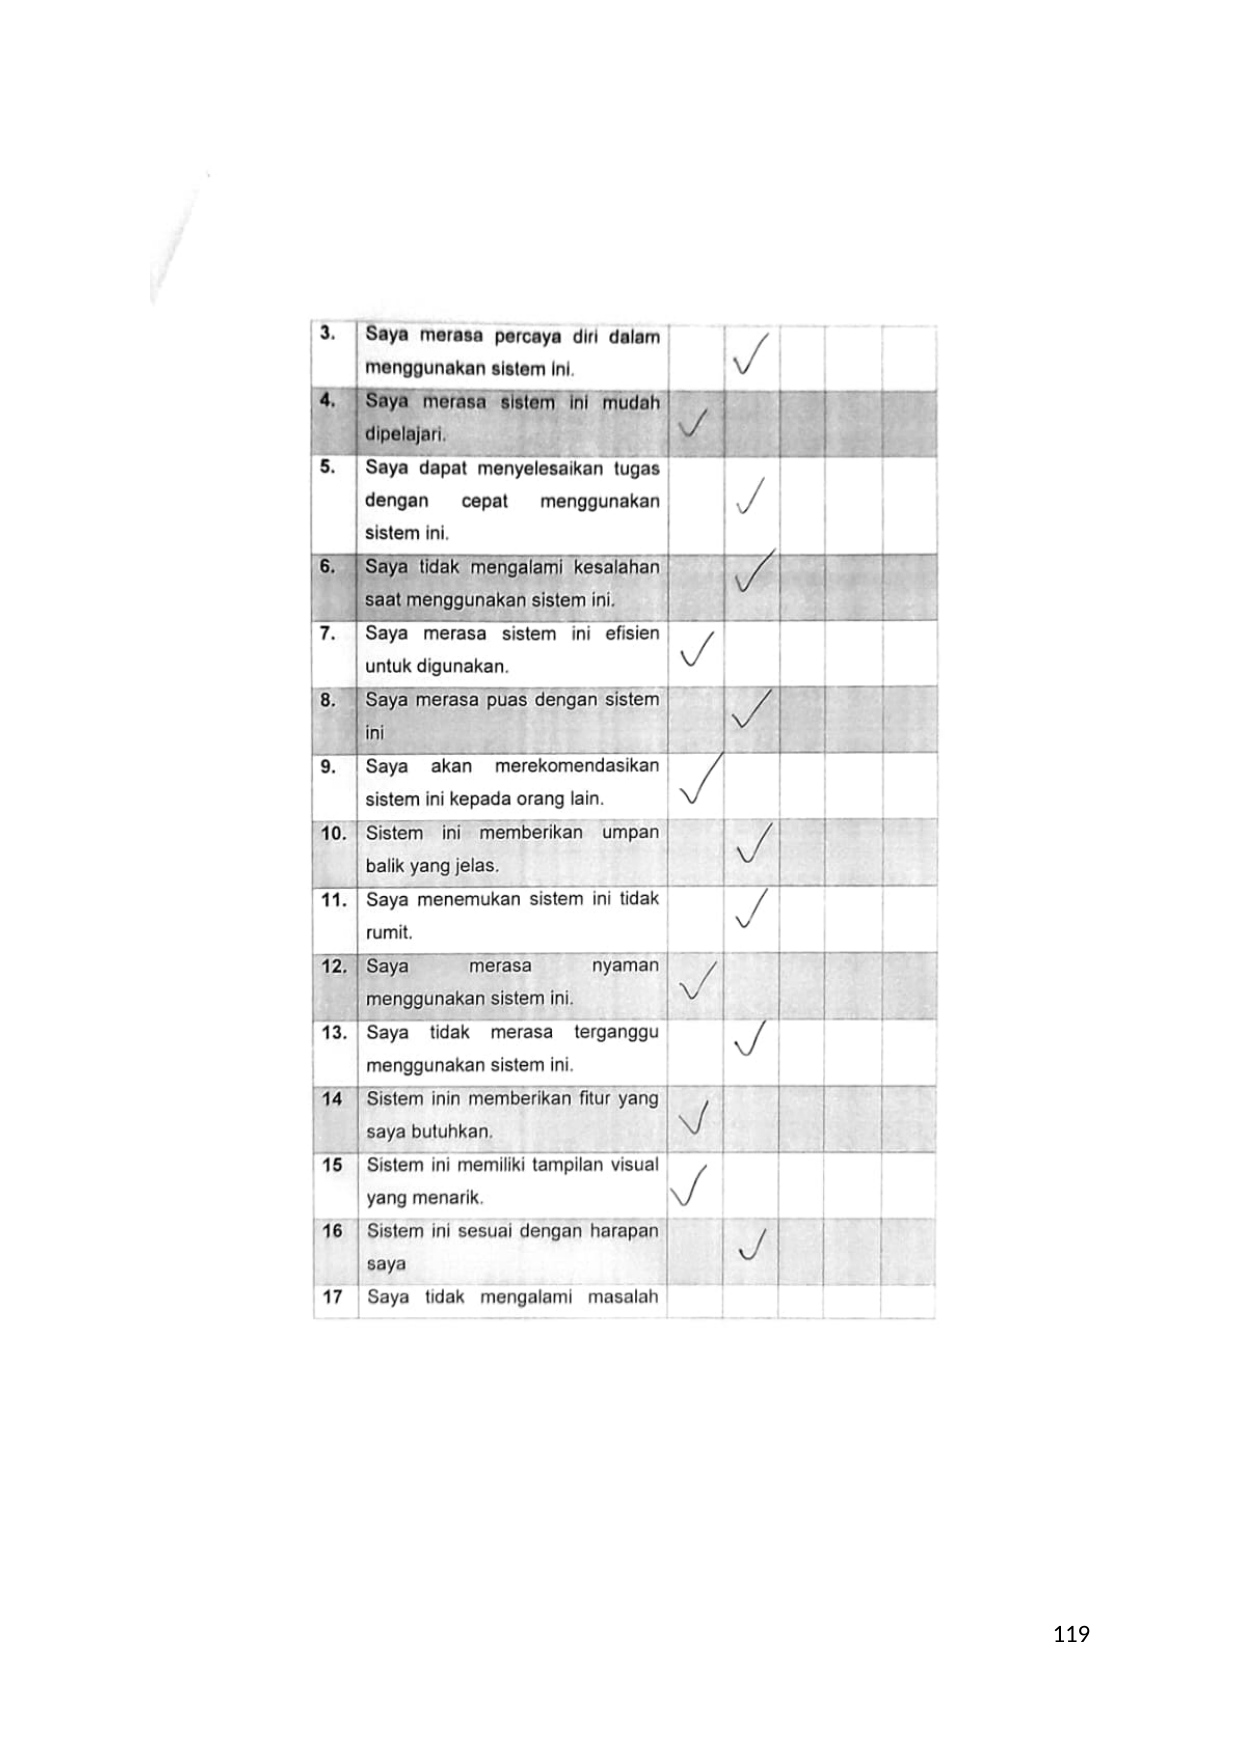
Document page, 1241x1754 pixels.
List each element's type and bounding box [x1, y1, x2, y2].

picture [150, 150, 1090, 1477]
